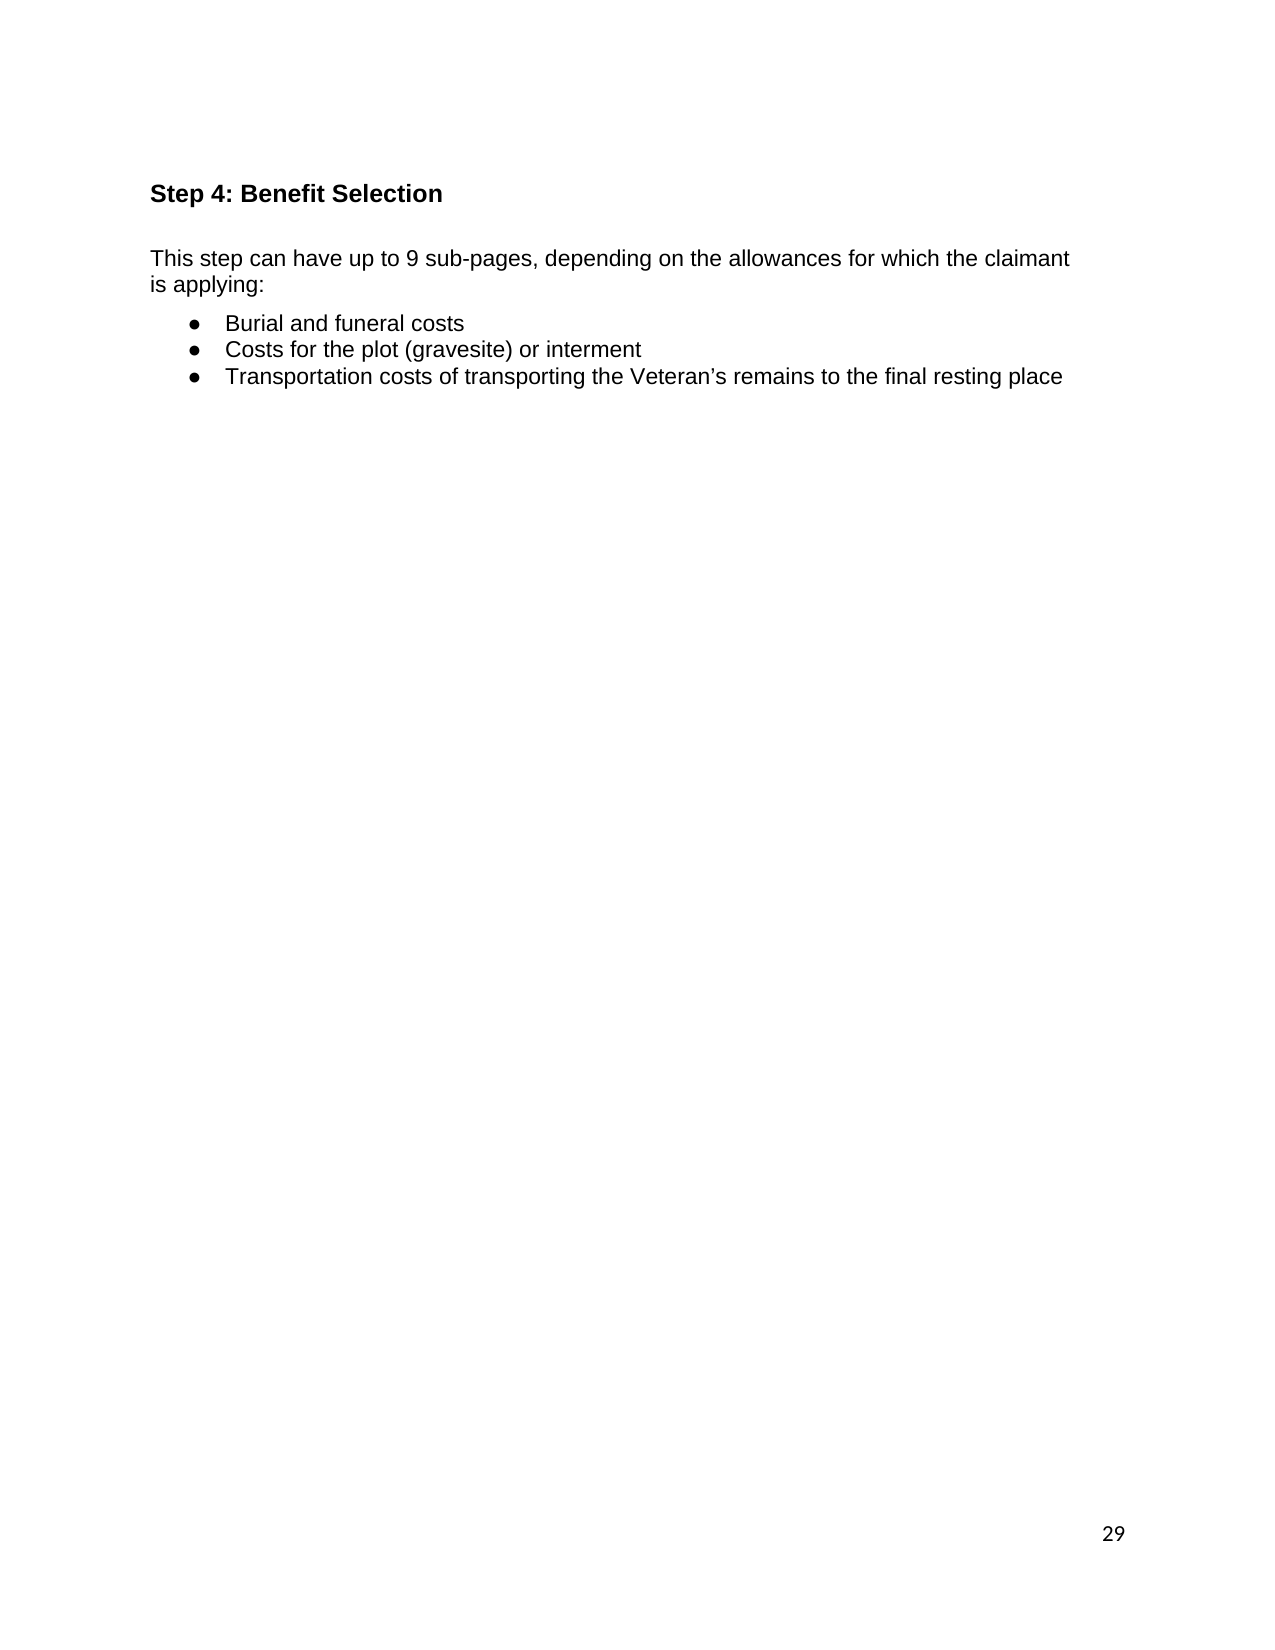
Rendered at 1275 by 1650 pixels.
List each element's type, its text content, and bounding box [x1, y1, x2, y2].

list Transportation costs of transporting the Veteran’s remains to the final resting place [187, 363, 1125, 389]
subtitle Step 4: Benefit Selection [150, 179, 1125, 208]
list Costs for the plot (gravesite) or interment [187, 336, 1125, 363]
list Burial and funeral costs [187, 310, 1125, 336]
text This step can have up to 9 sub-pages, depending on the allowances for which the claimant is applying: [150, 245, 1125, 298]
